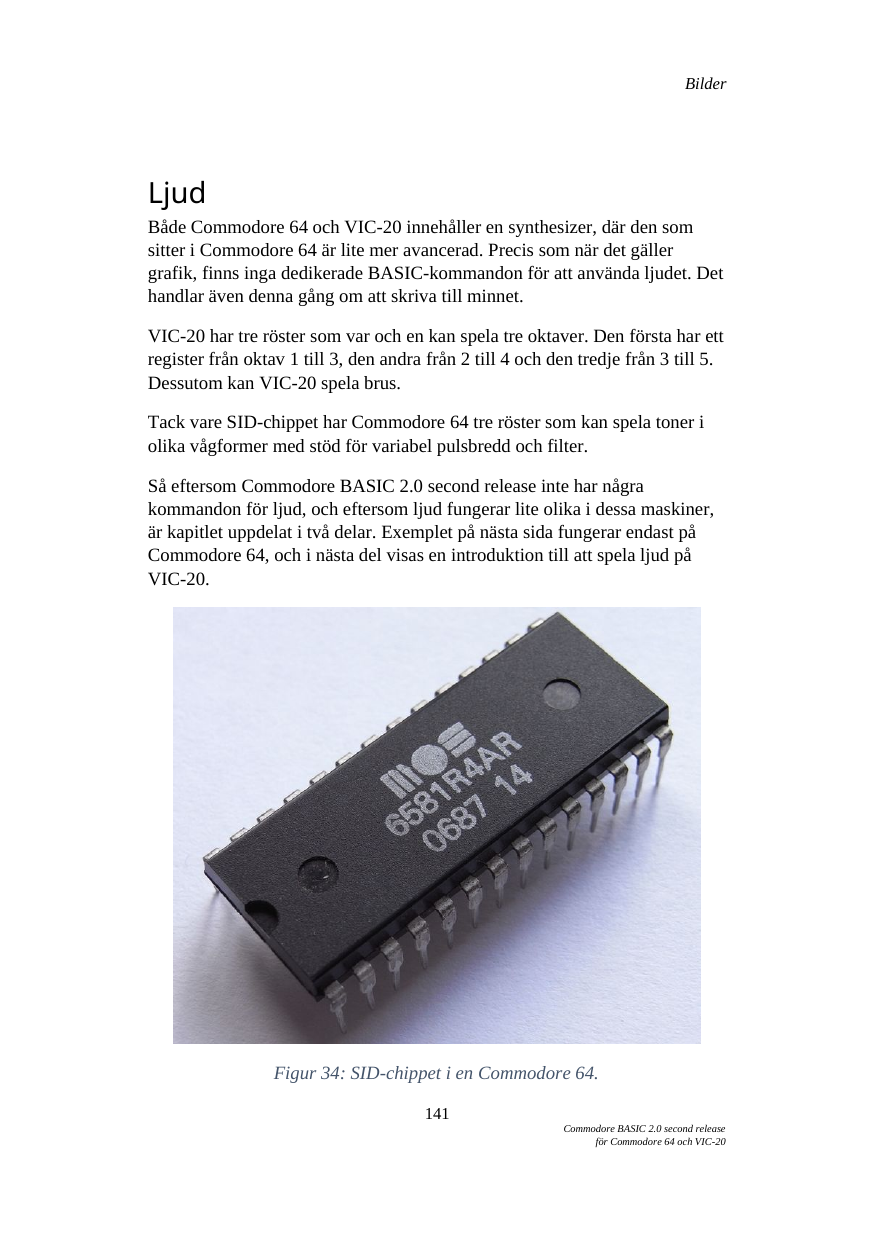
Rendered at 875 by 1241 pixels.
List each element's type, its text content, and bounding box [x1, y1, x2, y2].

picture [173, 607, 701, 1044]
text Både Commodore 64 och VIC-20 innehåller en synthesizer, där den som sitter i Commodore 64 är lite mer avancerad. Precis som när det gäller grafik, finns inga dedikerade BASIC-kommandon för att använda ljudet. Det handlar även denna gång om att skriva till minnet. [148, 216, 726, 307]
text Så eftersom Commodore BASIC 2.0 second release inte har några kommandon för ljud, och eftersom ljud fungerar lite olika i dessa maskiner, är kapitlet uppdelat i två delar. Exemplet på nästa sida fungerar endast på Commodore 64, och i nästa del visas en introduktion till att spela ljud på VIC-20. [148, 474, 726, 589]
text VIC-20 har tre röster som var och en kan spela tre oktaver. Den första har ett register från oktav 1 till 3, den andra från 2 till 4 och den tredje från 3 till 5. Dessutom kan VIC-20 spela brus. [148, 325, 726, 393]
text Tack vare SID-chippet har Commodore 64 tre röster som kan spela toner i olika vågformer med stöd för variabel pulsbredd och filter. [148, 411, 726, 456]
subtitle Ljud [148, 173, 726, 212]
text Figur 34: SID-chippet i en Commodore 64. [148, 1062, 726, 1084]
